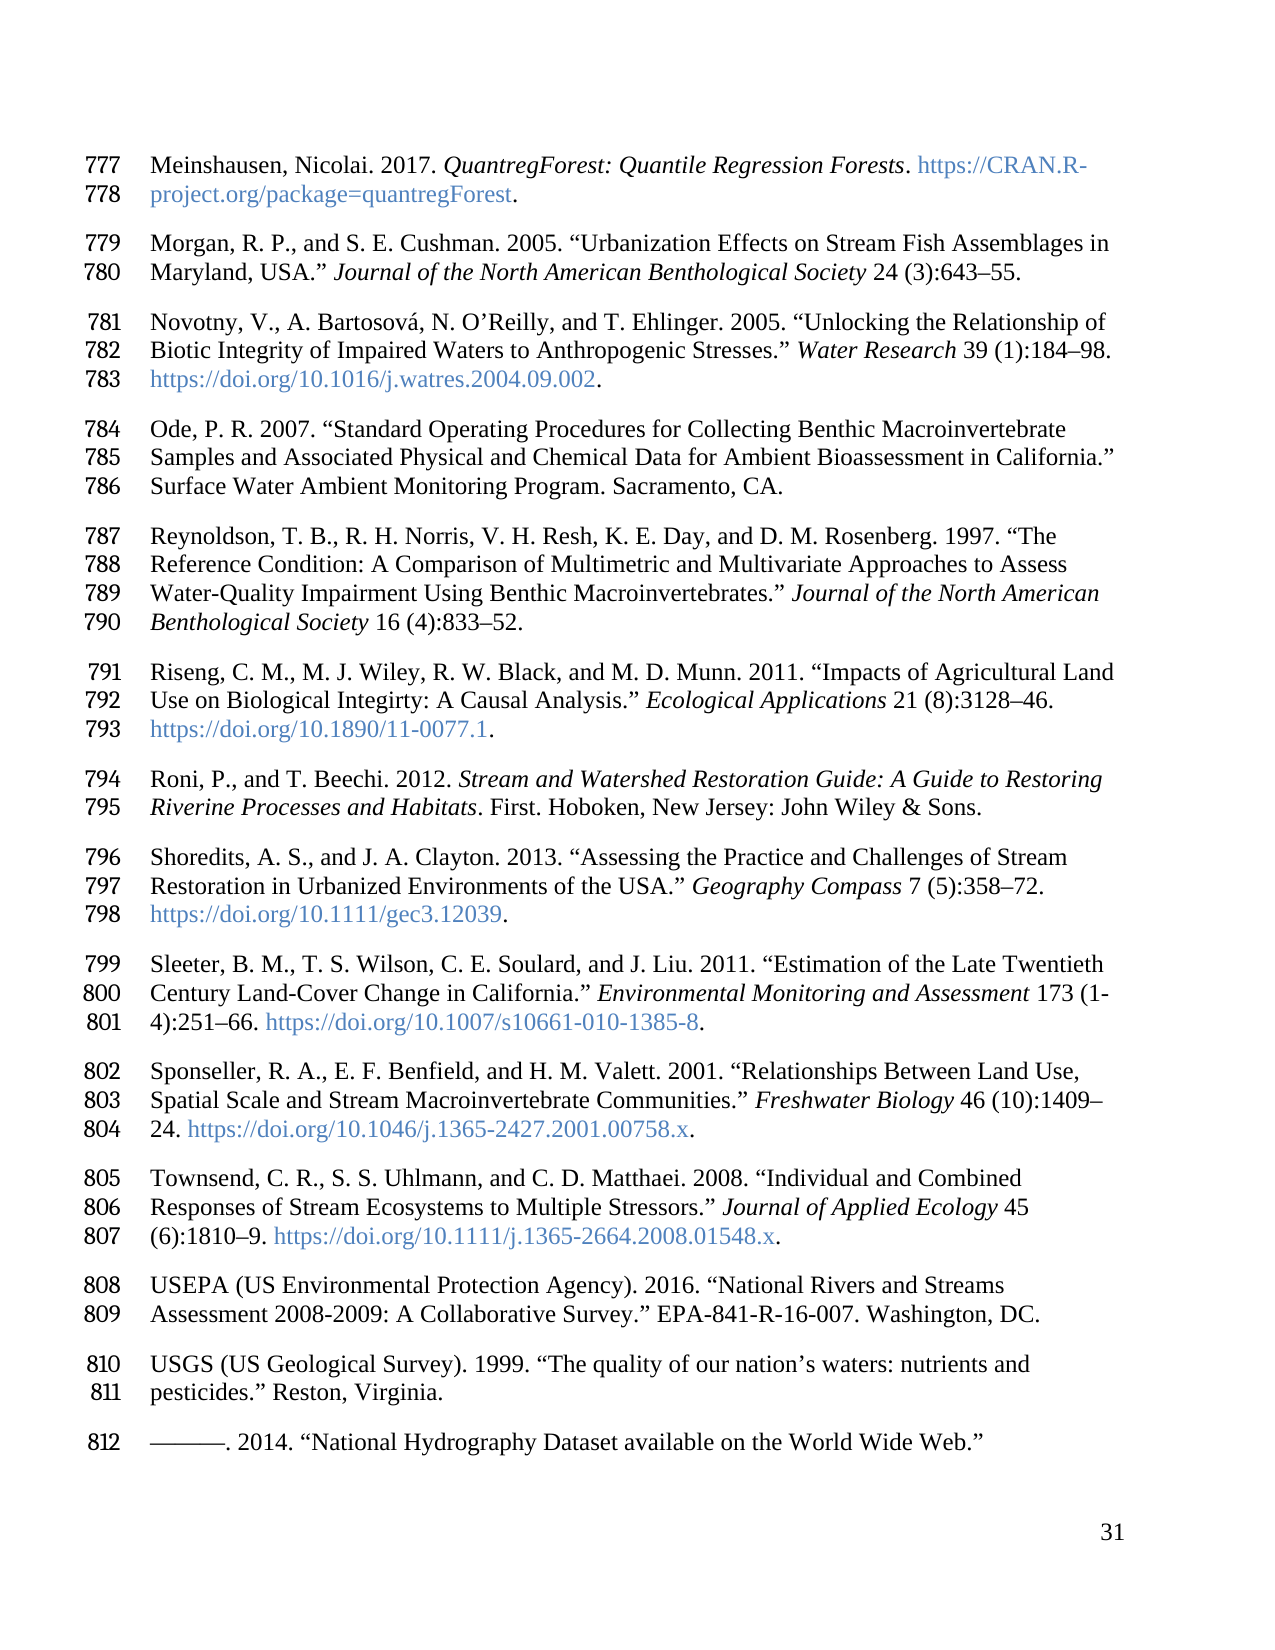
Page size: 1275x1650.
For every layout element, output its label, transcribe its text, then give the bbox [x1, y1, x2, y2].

text Meinshausen, Nicolai. 2017. QuantregForest: Quantile Regression Forests. https://CRAN.R-project.org/package=quantregForest. [150, 150, 1125, 207]
text Sponseller, R. A., E. F. Benfield, and H. M. Valett. 2001. “Relationships Between Land Use, Spatial Scale and Stream Macroinvertebrate Communities.” Freshwater Biology 46 (10):1409–24. https://doi.org/10.1046/j.1365-2427.2001.00758.x. [150, 1056, 1125, 1142]
text Novotny, V., A. Bartosová, N. O’Reilly, and T. Ehlinger. 2005. “Unlocking the Relationship of Biotic Integrity of Impaired Waters to Anthropogenic Stresses.” Water Research 39 (1):184–98. https://doi.org/10.1016/j.watres.2004.09.002. [150, 307, 1125, 393]
text ———. 2014. “National Hydrography Dataset available on the World Wide Web.” [150, 1427, 1125, 1456]
text Ode, P. R. 2007. “Standard Operating Procedures for Collecting Benthic Macroinvertebrate Samples and Associated Physical and Chemical Data for Ambient Bioassessment in California.” Surface Water Ambient Monitoring Program. Sacramento, CA. [150, 414, 1125, 500]
text USGS (US Geological Survey). 1999. “The quality of our nation’s waters: nutrients and pesticides.” Reston, Virginia. [150, 1349, 1125, 1406]
text Townsend, C. R., S. S. Uhlmann, and C. D. Matthaei. 2008. “Individual and Combined Responses of Stream Ecosystems to Multiple Stressors.” Journal of Applied Ecology 45 (6):1810–9. https://doi.org/10.1111/j.1365-2664.2008.01548.x. [150, 1163, 1125, 1249]
text USEPA (US Environmental Protection Agency). 2016. “National Rivers and Streams Assessment 2008-2009: A Collaborative Survey.” EPA-841-R-16-007. Washington, DC. [150, 1270, 1125, 1328]
text Sleeter, B. M., T. S. Wilson, C. E. Soulard, and J. Liu. 2011. “Estimation of the Late Twentieth Century Land-Cover Change in California.” Environmental Monitoring and Assessment 173 (1-4):251–66. https://doi.org/10.1007/s10661-010-1385-8. [150, 949, 1125, 1035]
text Roni, P., and T. Beechi. 2012. Stream and Watershed Restoration Guide: A Guide to Restoring Riverine Processes and Habitats. First. Hoboken, New Jersey: John Wiley & Sons. [150, 764, 1125, 821]
text Shoredits, A. S., and J. A. Clayton. 2013. “Assessing the Practice and Challenges of Stream Restoration in Urbanized Environments of the USA.” Geography Compass 7 (5):358–72. https://doi.org/10.1111/gec3.12039. [150, 842, 1125, 928]
text Morgan, R. P., and S. E. Cushman. 2005. “Urbanization Effects on Stream Fish Assemblages in Maryland, USA.” Journal of the North American Benthological Society 24 (3):643–55. [150, 228, 1125, 286]
text Reynoldson, T. B., R. H. Norris, V. H. Resh, K. E. Day, and D. M. Rosenberg. 1997. “The Reference Condition: A Comparison of Multimetric and Multivariate Approaches to Assess Water-Quality Impairment Using Benthic Macroinvertebrates.” Journal of the North American Benthological Society 16 (4):833–52. [150, 521, 1125, 636]
text Riseng, C. M., M. J. Wiley, R. W. Black, and M. D. Munn. 2011. “Impacts of Agricultural Land Use on Biological Integirty: A Causal Analysis.” Ecological Applications 21 (8):3128–46. https://doi.org/10.1890/11-0077.1. [150, 657, 1125, 743]
